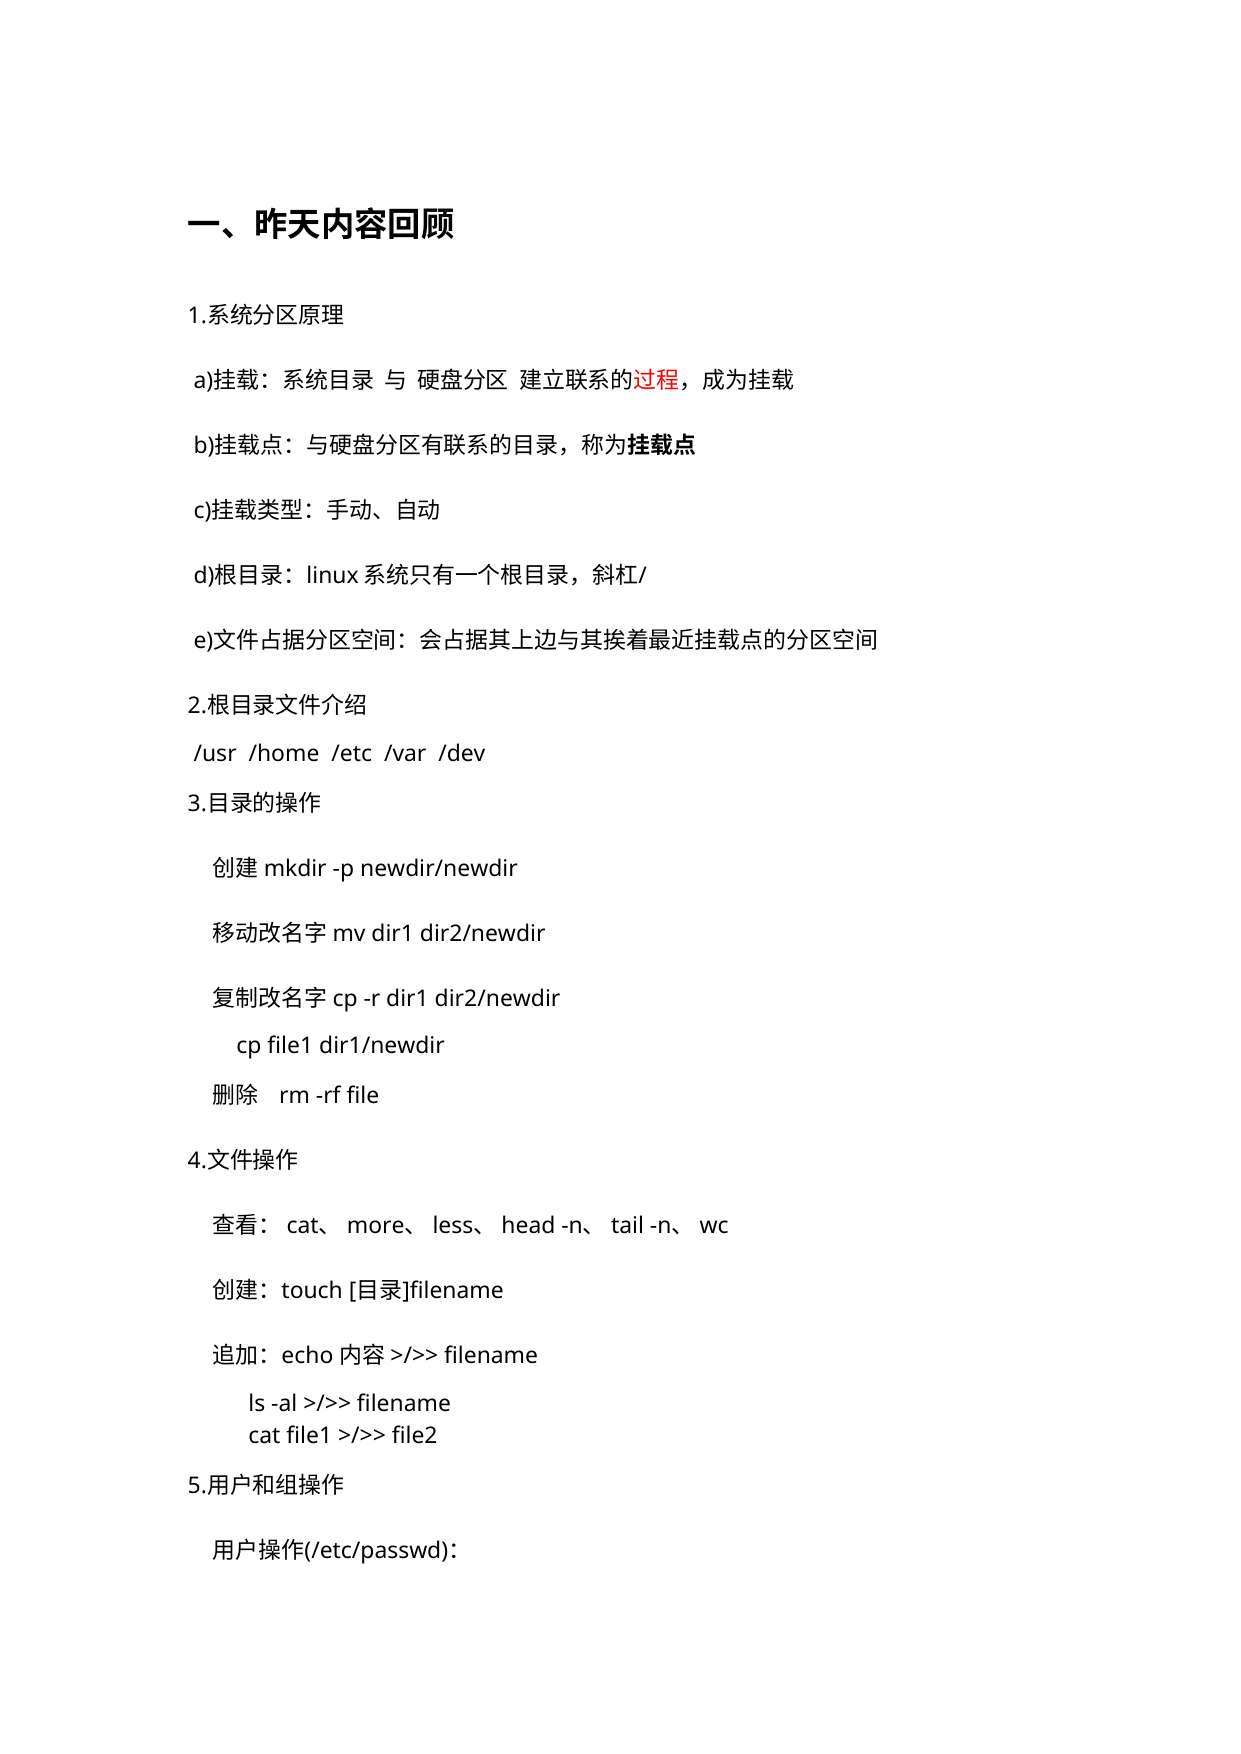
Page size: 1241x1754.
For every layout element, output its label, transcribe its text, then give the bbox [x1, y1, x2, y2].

text 用户操作(/etc/passwd)： [212, 1516, 1053, 1581]
text 删除 rm -rf file [212, 1061, 1053, 1126]
text cat file1 >/>> file2 [212, 1419, 1053, 1451]
text /usr /home /etc /var /dev [187, 736, 1053, 769]
text 追加：echo 内容 >/>> filename [212, 1321, 1053, 1386]
text a)挂载：系统目录 与 硬盘分区 建立联系的过程，成为挂载 [187, 346, 1053, 411]
text 创建 mkdir -p newdir/newdir [212, 834, 1053, 899]
text cp file1 dir1/newdir [212, 1029, 1053, 1061]
text c)挂载类型：手动、自动 [187, 476, 1053, 541]
text 1.系统分区原理 [187, 281, 1053, 346]
text 一、昨天内容回顾 [187, 189, 1053, 254]
text 5.用户和组操作 [187, 1451, 1053, 1516]
text d)根目录：linux系统只有一个根目录，斜杠/ [187, 541, 1053, 606]
text b)挂载点：与硬盘分区有联系的目录，称为挂载点 [187, 411, 1053, 476]
text ls -al >/>> filename [212, 1386, 1053, 1419]
text 2.根目录文件介绍 [187, 671, 1053, 736]
text 查看： cat、 more、 less、 head -n、 tail -n、 wc [212, 1191, 1053, 1256]
text 移动改名字 mv dir1 dir2/newdir [212, 899, 1053, 964]
text e)文件占据分区空间：会占据其上边与其挨着最近挂载点的分区空间 [187, 606, 1053, 671]
text 复制改名字 cp -r dir1 dir2/newdir [212, 964, 1053, 1029]
text 4.文件操作 [187, 1126, 1053, 1191]
text 创建：touch [目录]filename [212, 1256, 1053, 1321]
text 3.目录的操作 [187, 769, 1053, 834]
